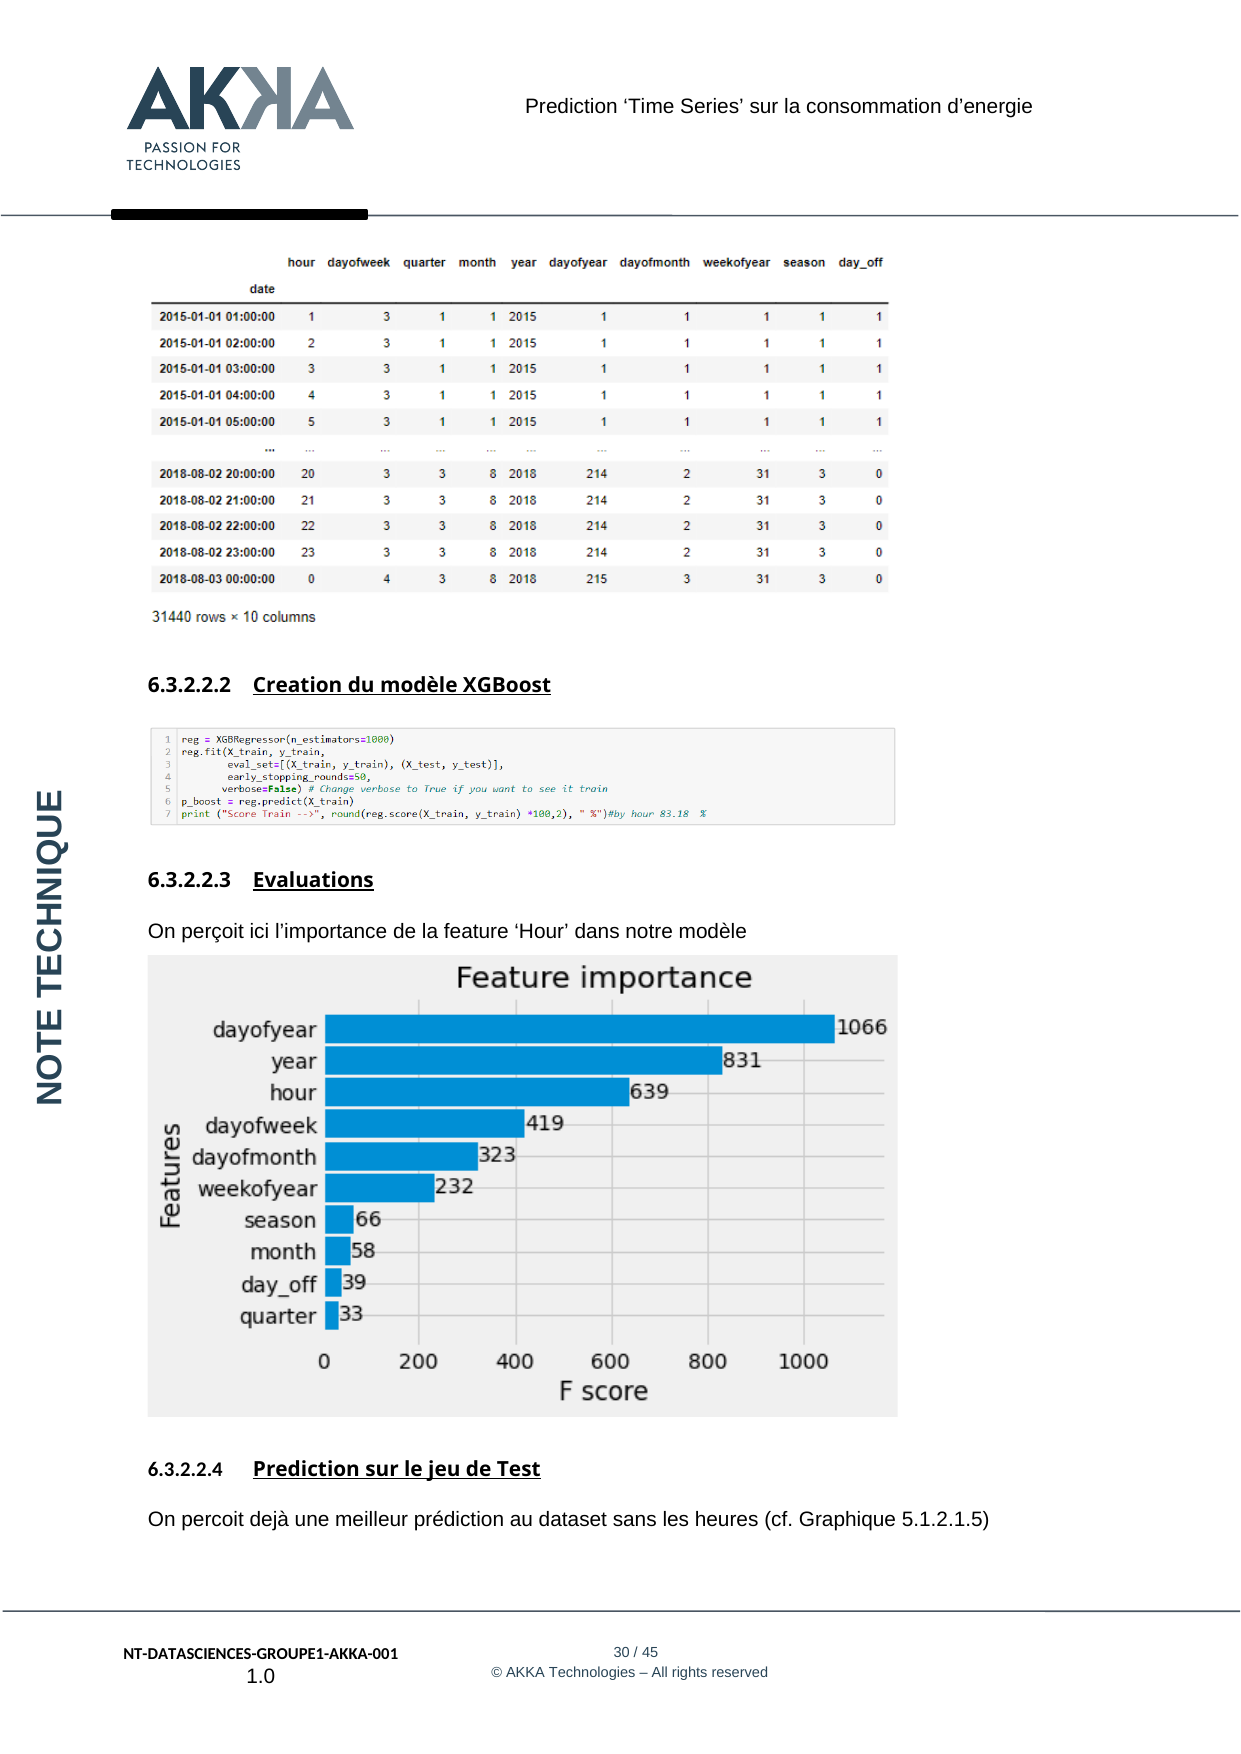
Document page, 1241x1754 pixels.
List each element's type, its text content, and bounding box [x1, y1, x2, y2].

picture [147, 955, 898, 1417]
picture [119, 56, 355, 176]
picture [147, 723, 898, 828]
text On percoit dejà une meilleur prédiction au dataset sans les heures (cf. Graphique 5.1.2.1.5) [148, 1507, 1093, 1531]
subtitle Creation du modèle XGBoost [148, 670, 1093, 698]
text On perçoit ici l’importance de la feature ‘Hour’ dans notre modèle [148, 919, 1093, 943]
picture [147, 251, 898, 633]
subtitle Evaluations [148, 865, 1093, 894]
subtitle Prediction sur le jeu de Test [148, 1454, 1093, 1482]
